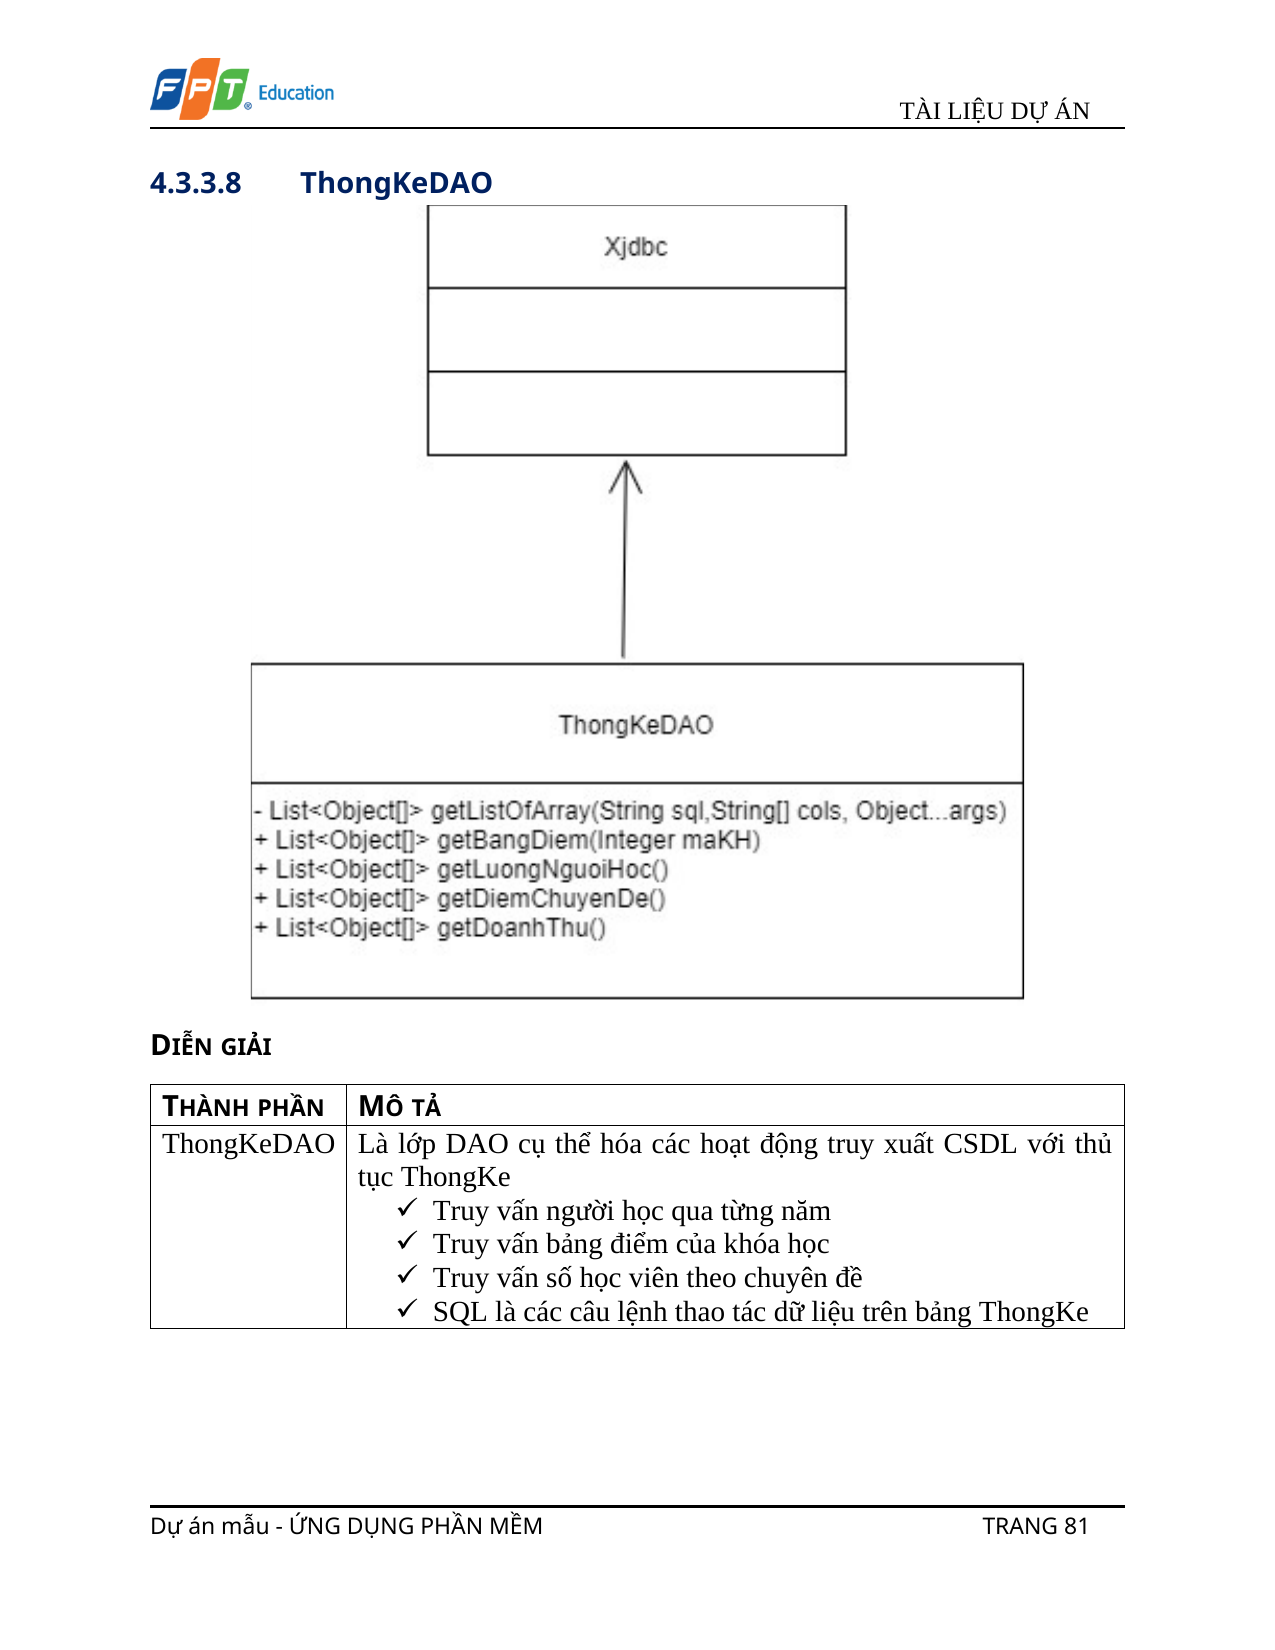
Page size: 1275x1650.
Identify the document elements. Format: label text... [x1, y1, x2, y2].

picture [150, 58, 336, 120]
text Diễn giải [150, 1024, 1125, 1064]
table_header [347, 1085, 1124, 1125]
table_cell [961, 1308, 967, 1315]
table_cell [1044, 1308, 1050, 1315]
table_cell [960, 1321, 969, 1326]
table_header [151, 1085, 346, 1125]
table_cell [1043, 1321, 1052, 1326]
picture [250, 205, 1025, 1006]
subtitle ThongKeDAO [150, 162, 1125, 202]
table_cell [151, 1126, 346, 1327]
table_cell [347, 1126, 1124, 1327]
